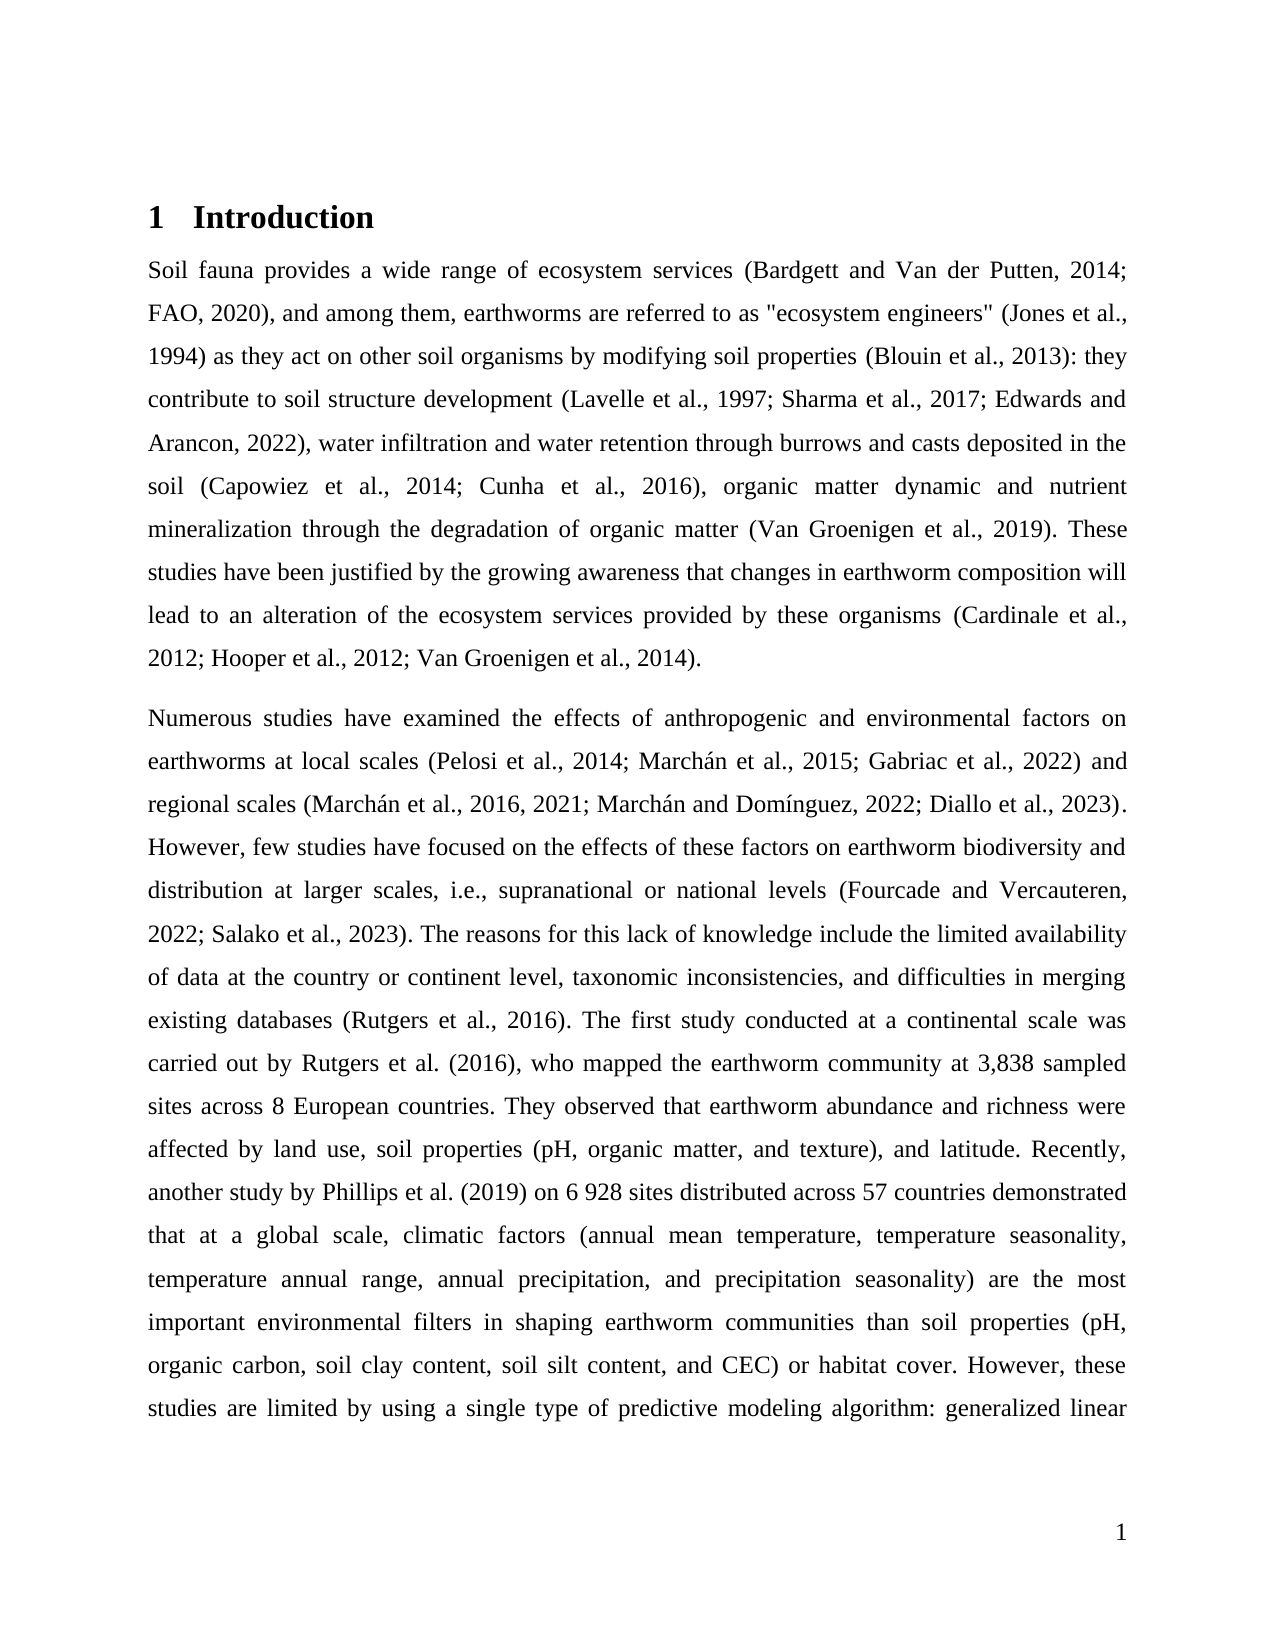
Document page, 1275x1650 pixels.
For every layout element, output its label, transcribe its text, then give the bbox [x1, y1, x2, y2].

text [148, 703, 1127, 1422]
text Soil fauna provides a wide range of ecosystem services (Bardgett and Van der Putten, 2014; FAO, 2020), and among them, earthworms are referred to as "ecosystem engineers" (Jones et al., 1994) as they act on other soil organisms by modifying soil properties (Blouin et al., 2013): they contribute to soil structure development (Lavelle et al., 1997; Sharma et al., 2017; Edwards and Arancon, 2022), water infiltration and water retention through burrows and casts deposited in the soil (Capowiez et al., 2014; Cunha et al., 2016), organic matter dynamic and nutrient mineralization through the degradation of organic matter (Van Groenigen et al., 2019). These studies have been justified by the growing awareness that changes in earthworm composition will lead to an alteration of the ecosystem services provided by these organisms (Cardinale et al., 2012; Hooper et al., 2012; Van Groenigen et al., 2014). [148, 255, 1127, 672]
subtitle Introduction [148, 198, 1127, 236]
